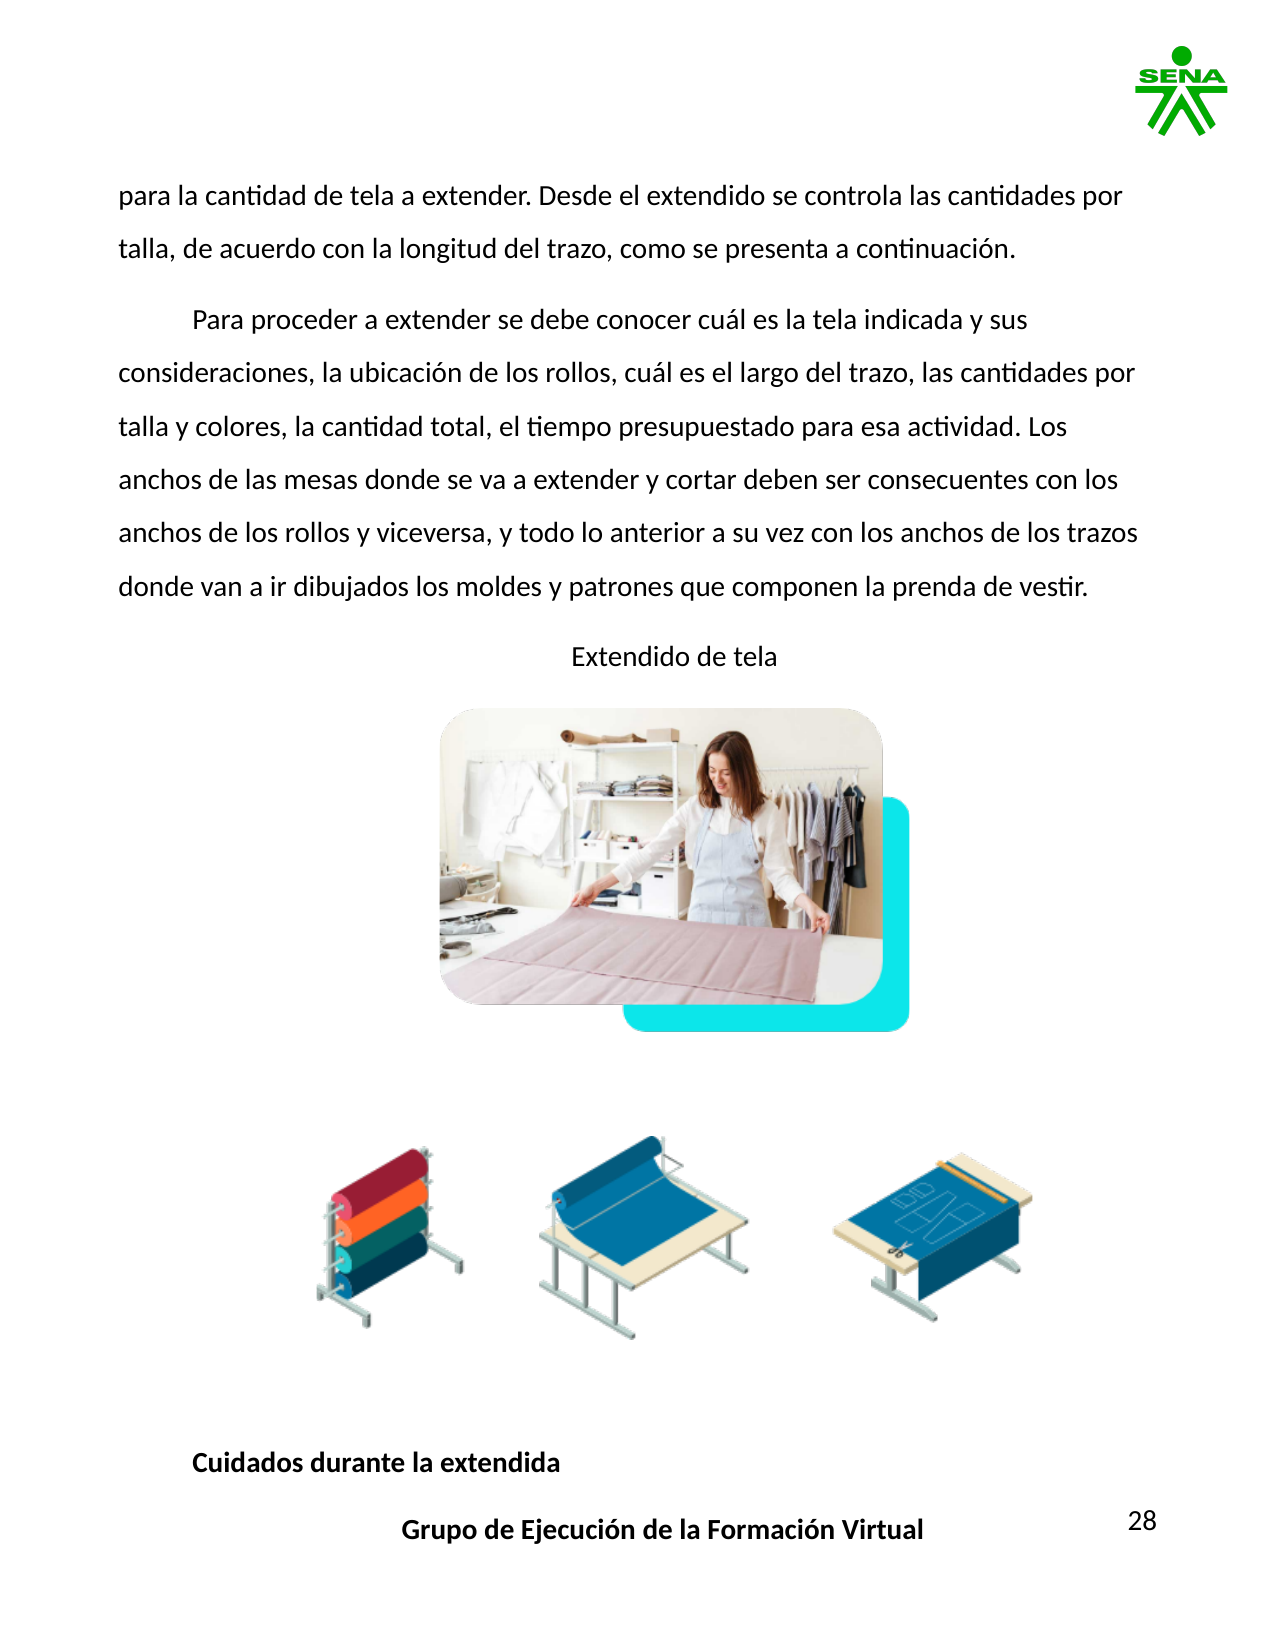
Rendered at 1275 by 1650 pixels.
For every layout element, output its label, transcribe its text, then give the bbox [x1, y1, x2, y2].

picture [316, 1136, 1033, 1340]
text Cuidados durante la extendida [118, 1444, 1157, 1480]
picture [641, 1185, 649, 1190]
text Extendido de tela [118, 638, 1157, 674]
text Para proceder a extender se debe conocer cuál es la tela indicada y sus consideraciones, la ubicación de los rollos, cuál es el largo del trazo, las cantidades por talla y colores, la cantidad total, el tiempo presupuestado para esa actividad. Los anchos de las mesas donde se va a extender y cortar deben ser consecuentes con los anchos de los rollos y viceversa, y todo lo anterior a su vez con los anchos de los trazos donde van a ir dibujados los moldes y patrones que componen la prenda de vestir. [118, 301, 1157, 603]
picture [598, 1207, 611, 1215]
picture [617, 1196, 630, 1204]
picture [1135, 46, 1228, 136]
picture [579, 1215, 597, 1226]
picture [439, 708, 910, 1033]
